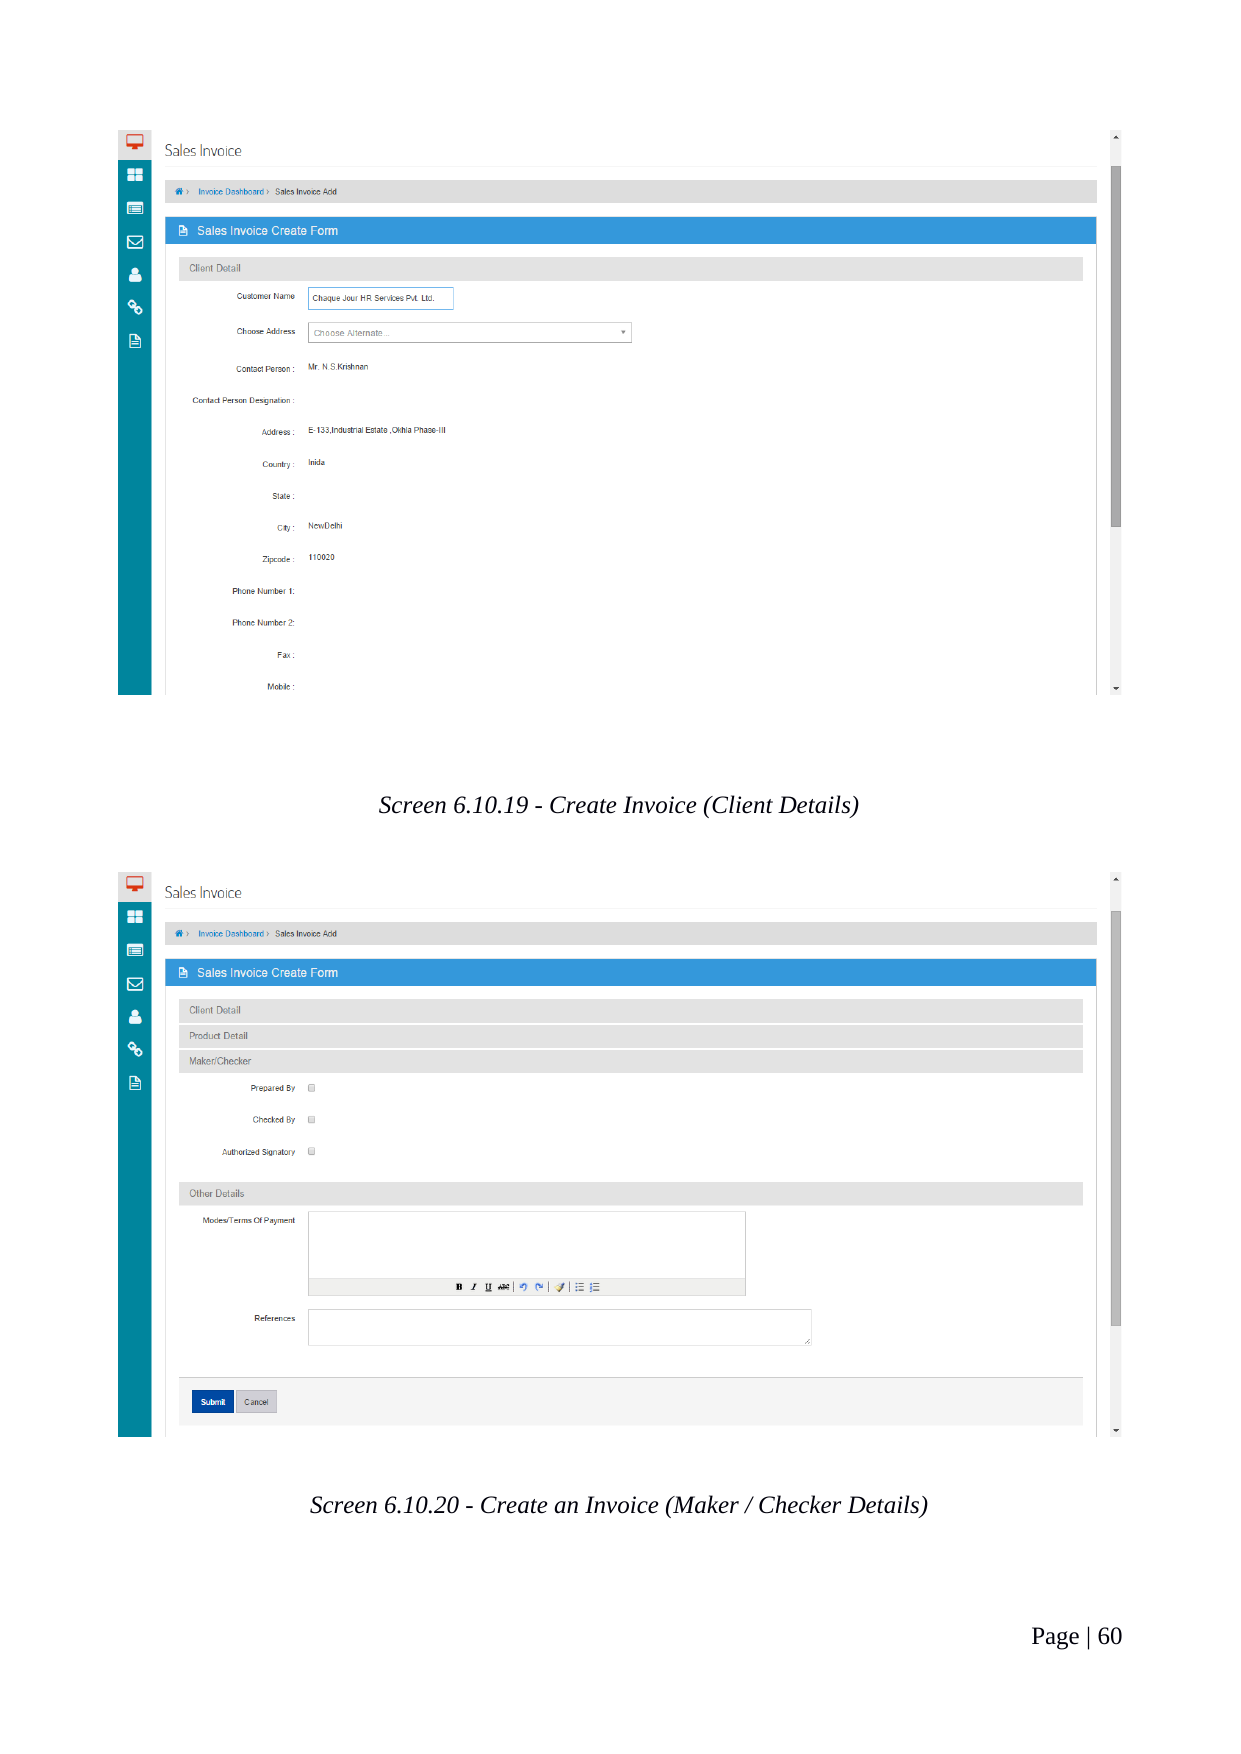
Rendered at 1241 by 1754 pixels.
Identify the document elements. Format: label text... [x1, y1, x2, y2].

picture [118, 130, 1122, 695]
picture [118, 872, 1122, 1437]
